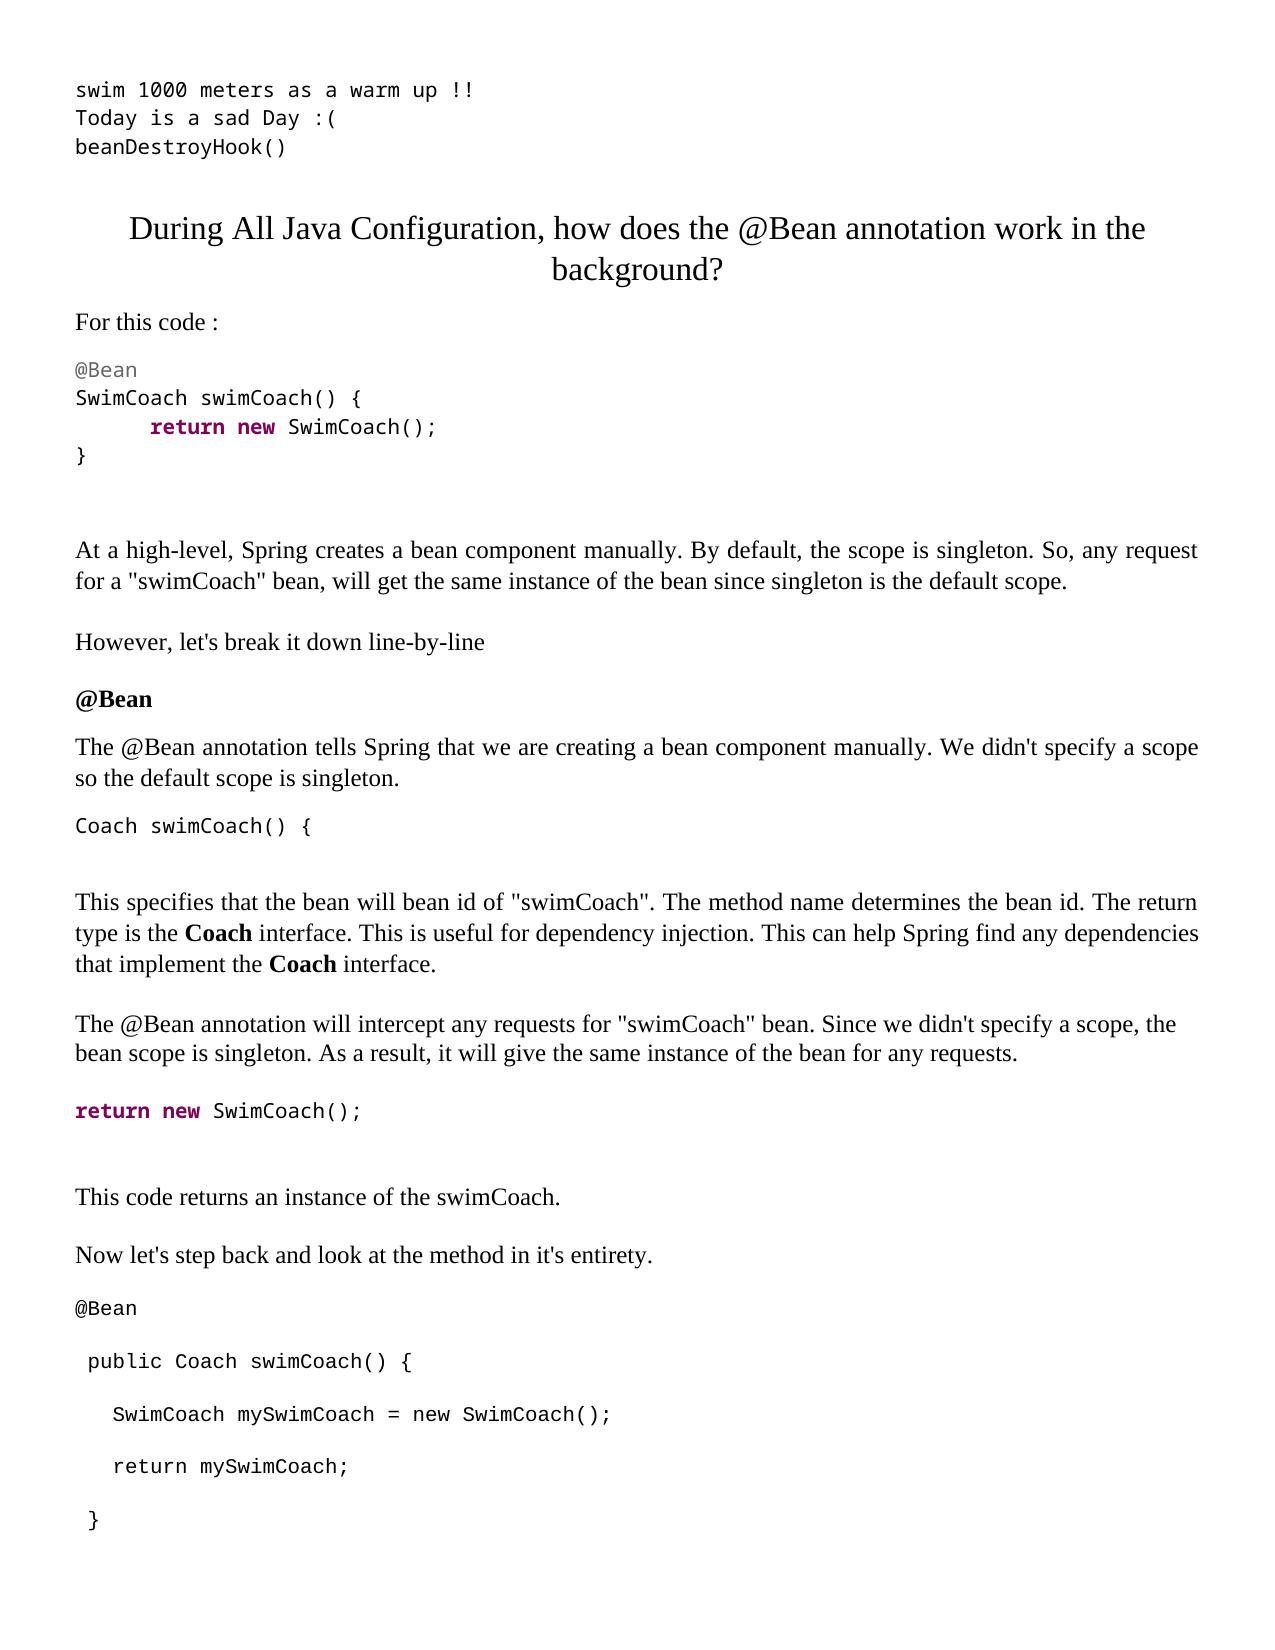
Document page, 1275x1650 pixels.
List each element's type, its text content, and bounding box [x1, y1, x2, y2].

text During All Java Configuration, how does the @Bean annotation work in the background? [75, 208, 1200, 288]
text Coach swimCoach() { [75, 811, 1200, 839]
text SwimCoach mySwimCoach = new SwimCoach(); [75, 1404, 1200, 1427]
text } [75, 440, 1200, 469]
text Today is a sad Day :( [75, 103, 1200, 132]
text } [75, 1509, 1200, 1533]
text This code returns an instance of the swimCoach. [75, 1182, 1200, 1211]
text return new SwimCoach(); [75, 412, 1200, 440]
text Now let's step back and look at the method in it's entirety. [75, 1240, 1200, 1269]
text However, let's break it down line-by-line [75, 627, 1200, 655]
text At a high-level, Spring creates a bean component manually. By default, the scope is singleton. So, any request for a "swimCoach" bean, will get the same instance of the bean since singleton is the default scope. [75, 535, 1200, 595]
text return new SwimCoach(); [75, 1096, 1200, 1124]
text This specifies that the bean will bean id of "swimCoach". The method name determines the bean id. The return type is the Coach interface. This is useful for dependency injection. This can help Spring find any dependencies that implement the Coach interface. [75, 887, 1200, 978]
text return mySwimCoach; [75, 1456, 1200, 1480]
text @Bean [75, 1298, 1200, 1322]
text @Bean [75, 684, 1200, 713]
text The @Bean annotation will intercept any requests for "swimCoach" bean. Since we didn't specify a scope, the bean scope is singleton. As a result, it will give the same instance of the bean for any requests. [75, 1009, 1200, 1067]
text SwimCoach swimCoach() { [75, 383, 1200, 412]
text For this code : [75, 307, 1200, 336]
text public Coach swimCoach() { [75, 1351, 1200, 1374]
text beanDestroyHook() [75, 132, 1200, 160]
text The @Bean annotation tells Spring that we are creating a bean component manually. We didn't specify a scope so the default scope is singleton. [75, 732, 1200, 792]
text @Bean [75, 355, 1200, 383]
text swim 1000 meters as a warm up !! [75, 75, 1200, 103]
